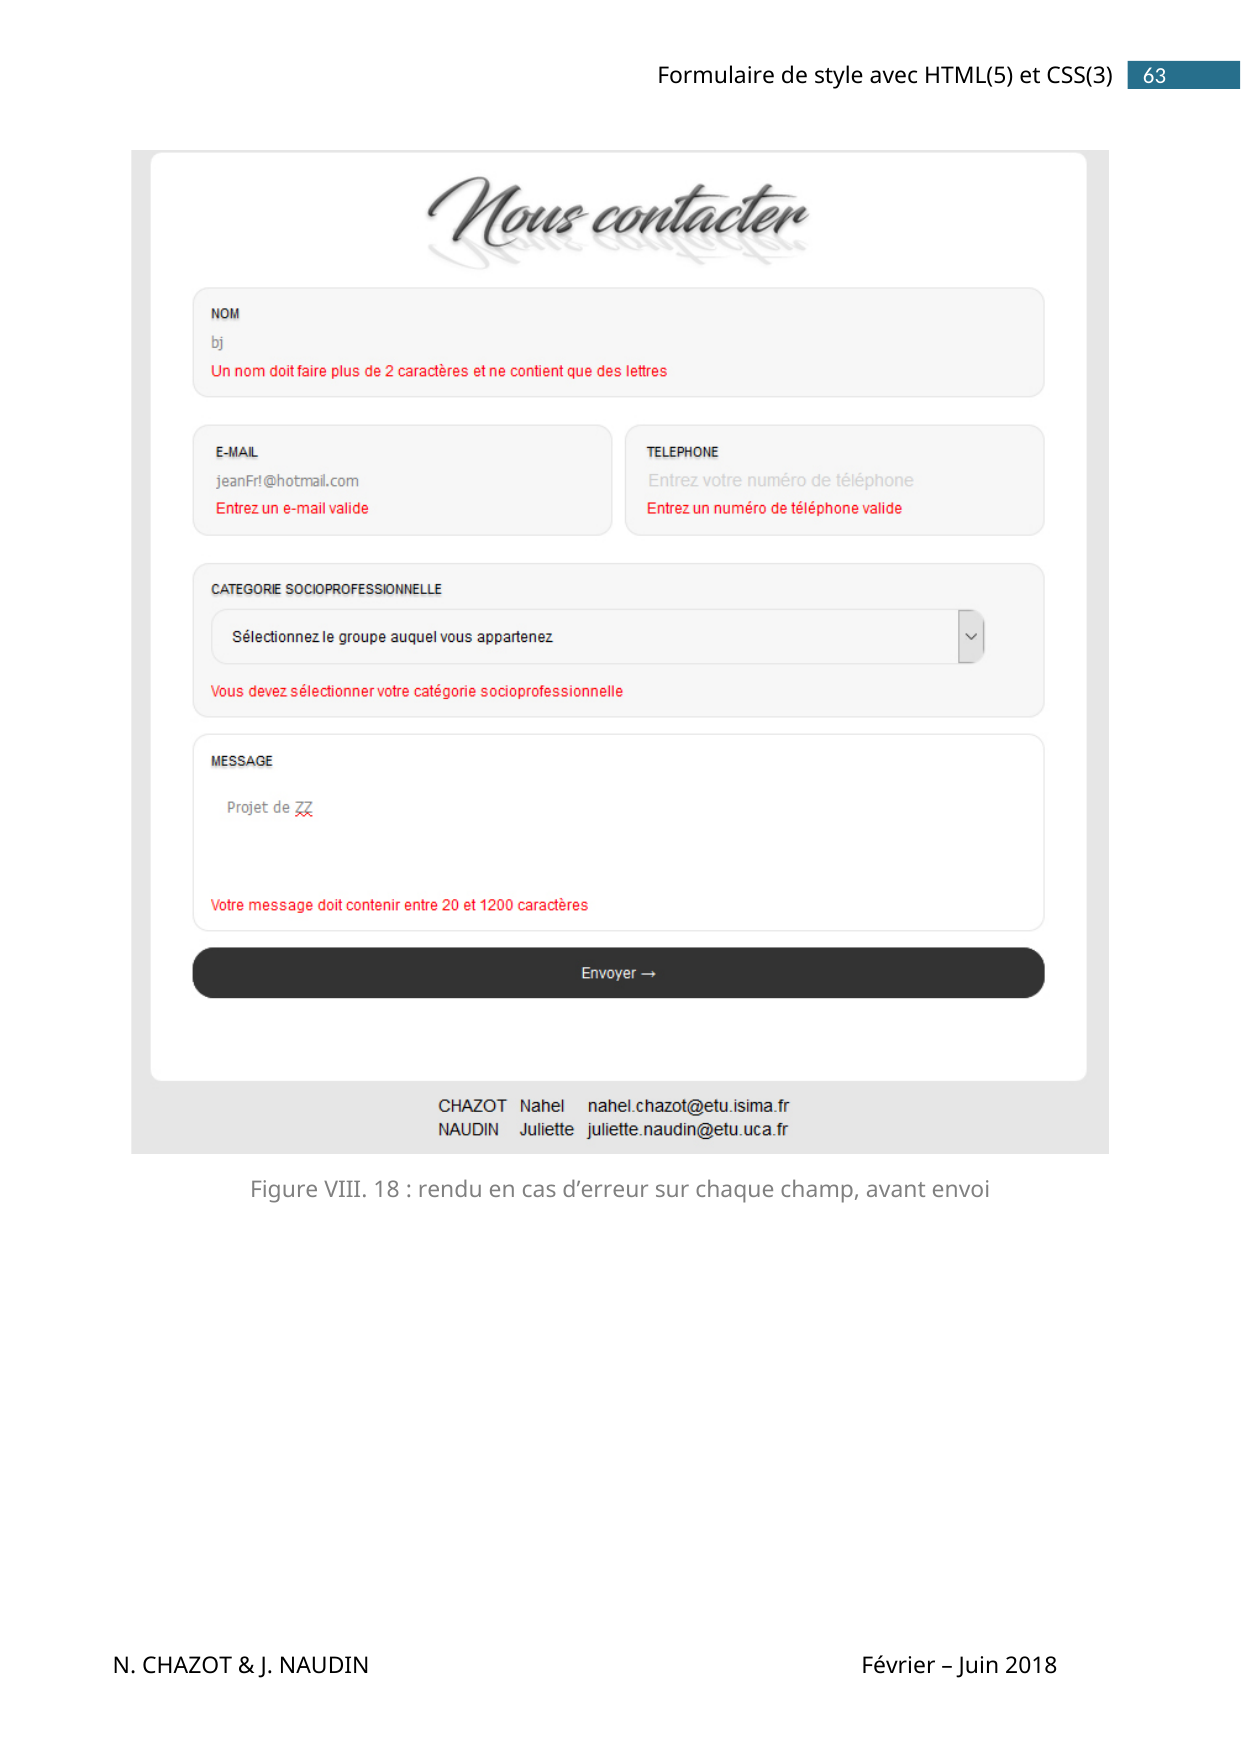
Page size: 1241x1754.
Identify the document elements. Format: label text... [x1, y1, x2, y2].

text Figure VIII. 18 : rendu en cas d’erreur sur chaque champ, avant envoi [112, 1172, 1128, 1204]
picture [131, 150, 1109, 1154]
